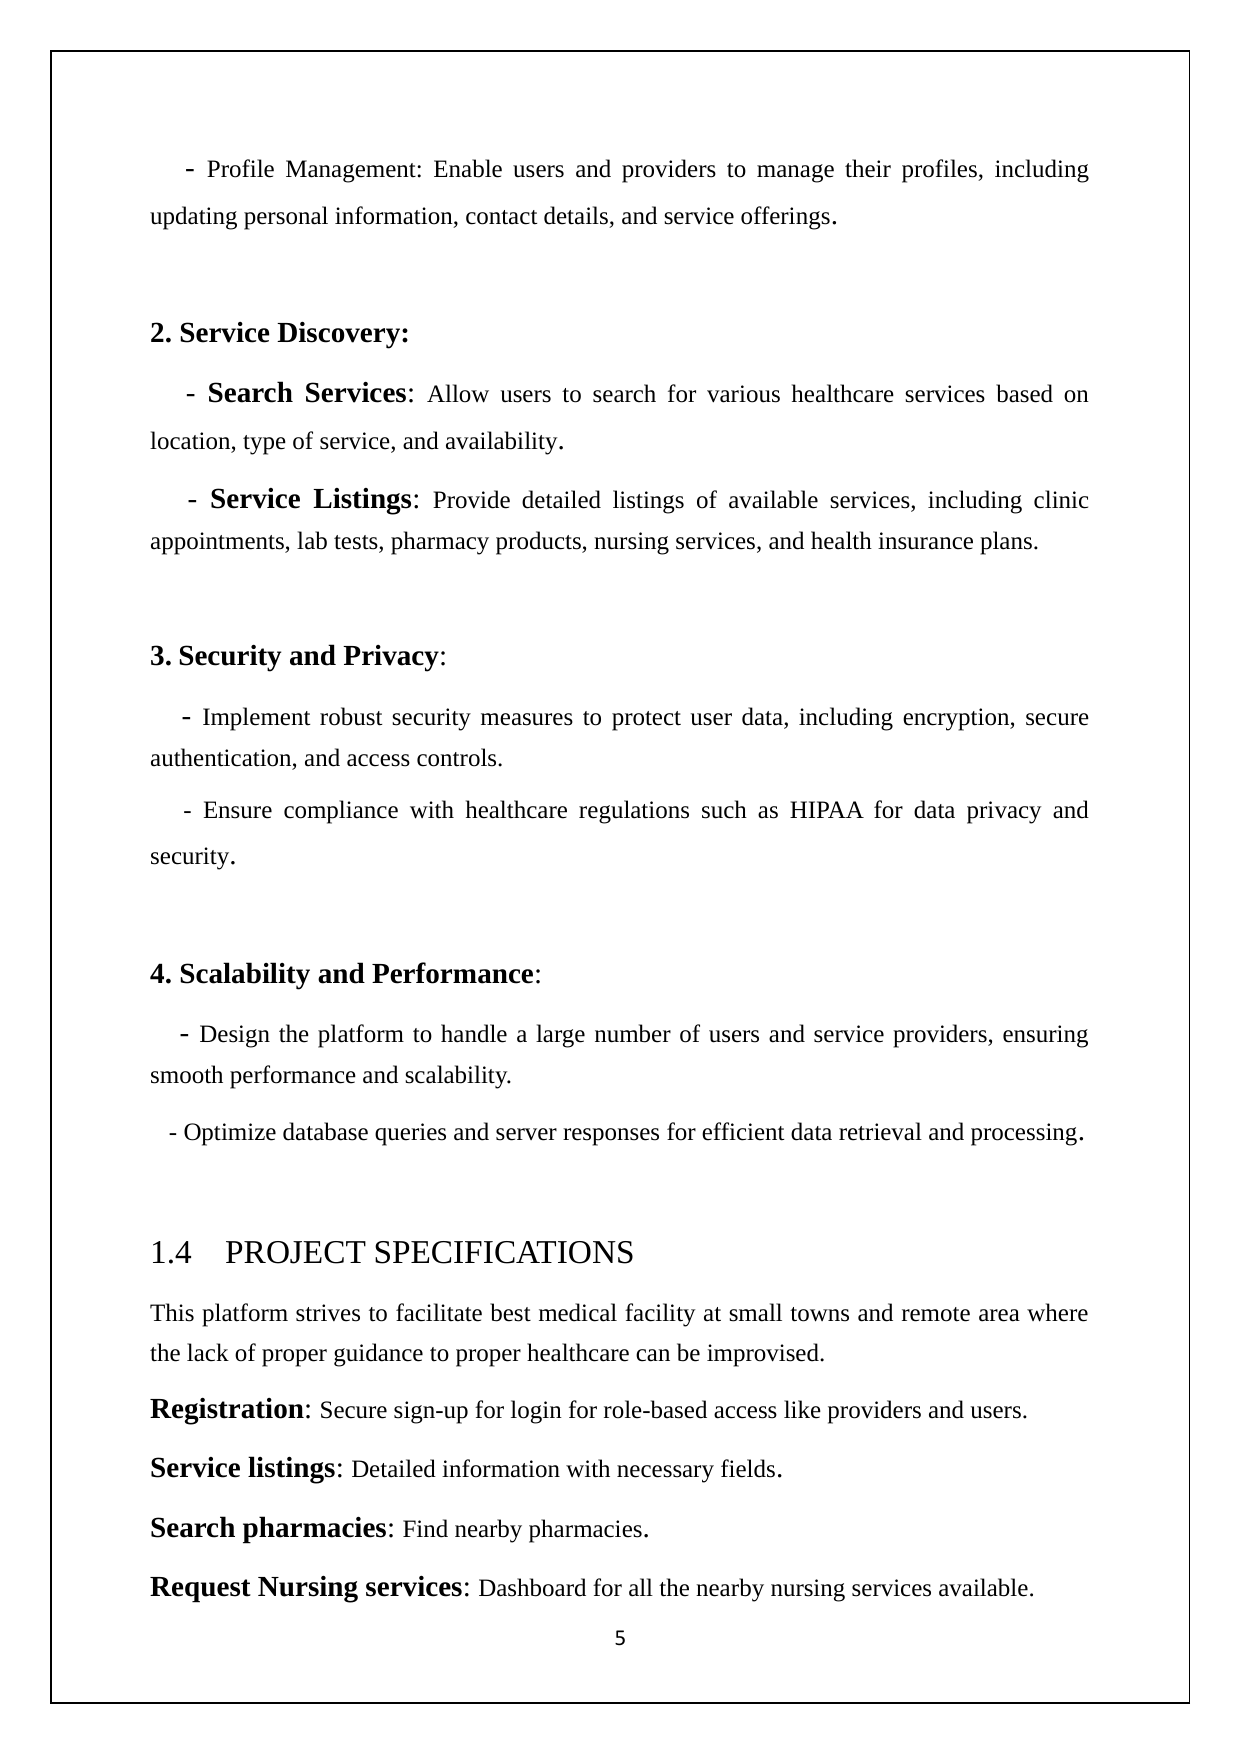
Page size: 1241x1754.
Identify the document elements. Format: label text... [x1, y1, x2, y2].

text 2. Service Discovery: [150, 316, 1090, 349]
text - Implement robust security measures to protect user data, including encryption, secure authentication, and access controls. [150, 698, 1090, 771]
text 3. Security and Privacy: [150, 638, 1090, 672]
text - Service Listings: Provide detailed listings of available services, including clinic appointments, lab tests, pharmacy products, nursing services, and health insurance plans. [150, 481, 1090, 555]
text - Design the platform to handle a large number of users and service providers, ensuring smooth performance and scalability. [150, 1016, 1090, 1089]
text - Profile Management: Enable users and providers to manage their profiles, including updating personal information, contact details, and service offerings. [150, 150, 1090, 230]
text 4. Scalability and Performance: [150, 956, 1090, 990]
text Registration: Secure sign-up for login for role-based access like providers and users. [150, 1391, 1090, 1425]
text Request Nursing services: Dashboard for all the nearby nursing services available. [150, 1569, 1090, 1603]
text - Optimize database queries and server responses for efficient data retrieval and processing. [150, 1113, 1090, 1147]
text Search pharmacies: Find nearby pharmacies. [150, 1510, 1090, 1543]
text - Ensure compliance with healthcare regulations such as HIPAA for data privacy and security. [150, 795, 1090, 871]
text Service listings: Detailed information with necessary fields. [150, 1451, 1090, 1484]
text This platform strives to facilitate best medical facility at small towns and remote area where the lack of proper guidance to proper healthcare can be improvised. [150, 1298, 1090, 1367]
text - Search Services: Allow users to search for various healthcare services based on location, type of service, and availability. [150, 375, 1090, 455]
list PROJECT SPECIFICATIONS [150, 1232, 1090, 1270]
